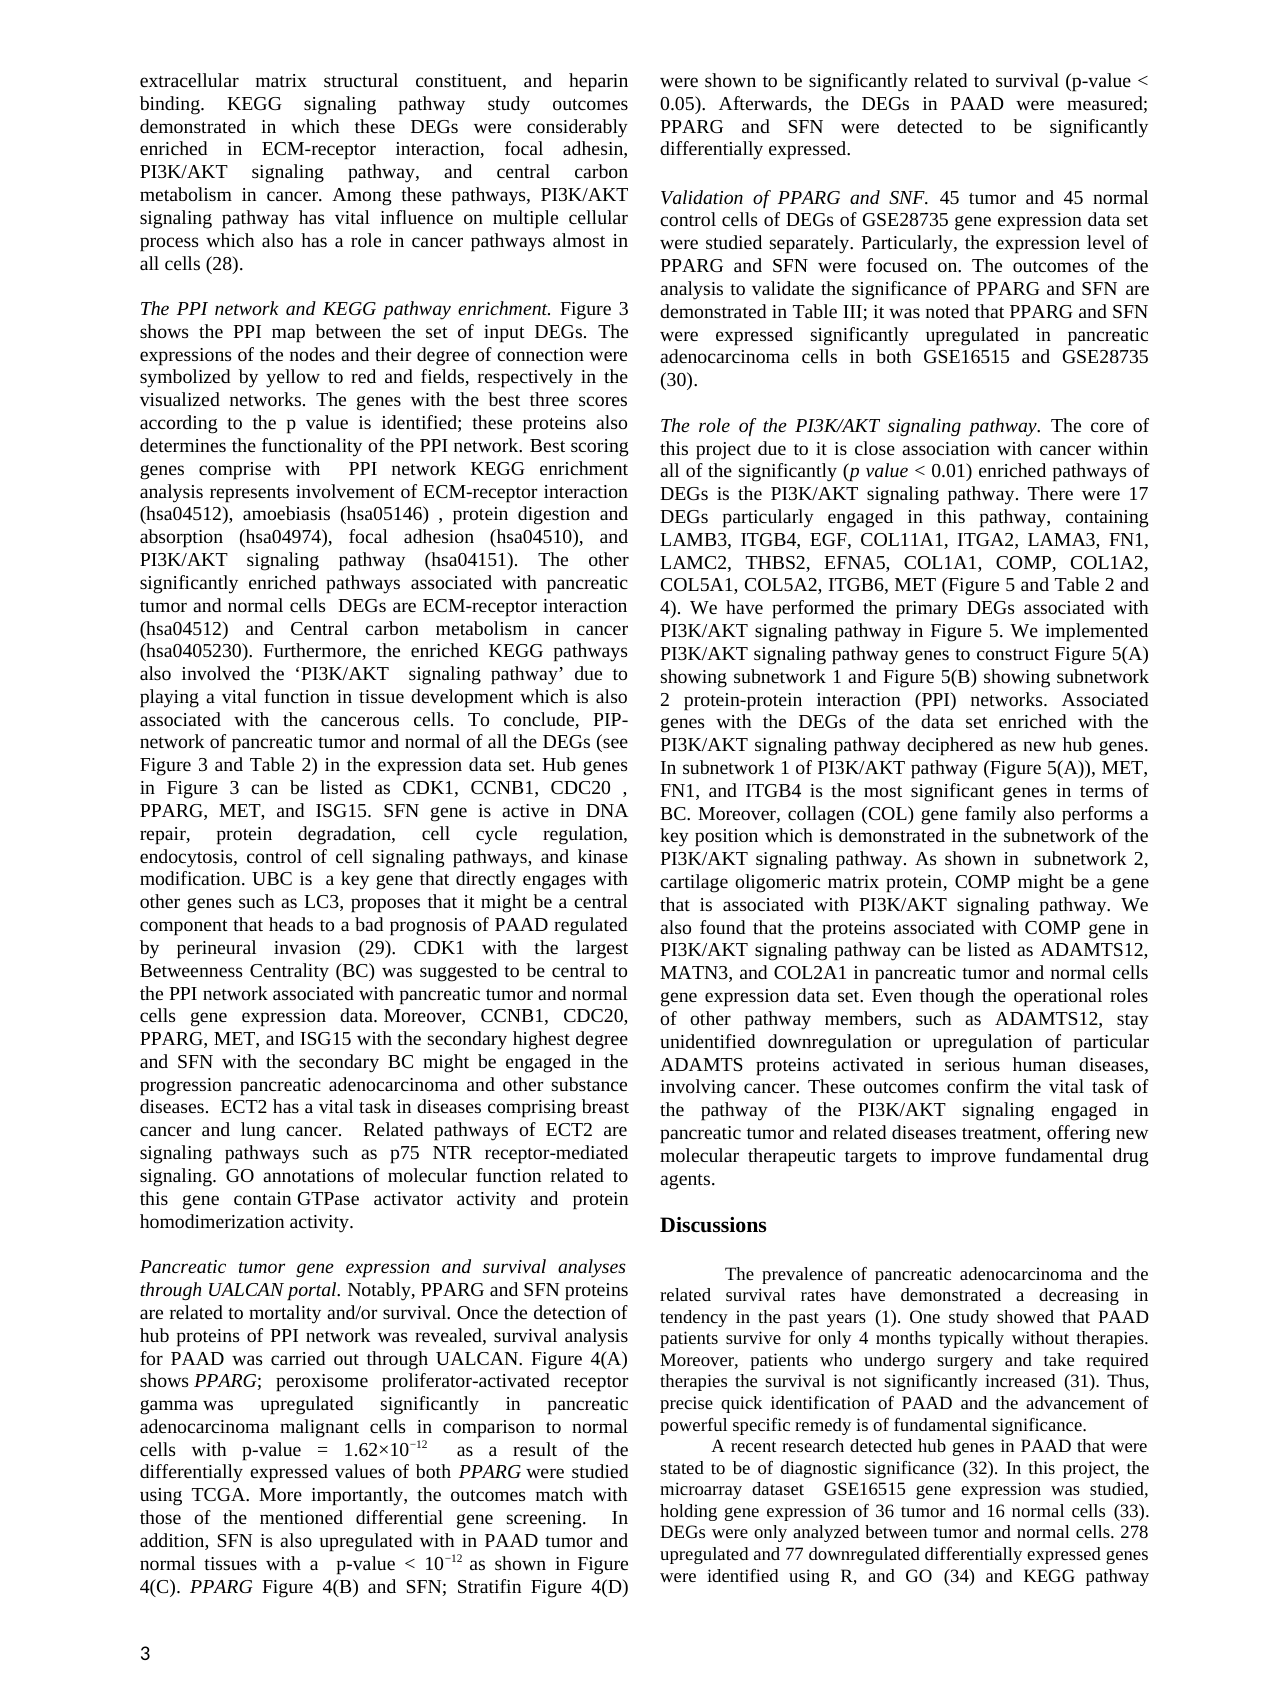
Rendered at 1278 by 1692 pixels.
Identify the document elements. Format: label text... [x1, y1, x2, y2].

text The PPI network and KEGG pathway enrichment. Figure 3 shows the PPI map between the set of input DEGs. The expressions of the nodes and their degree of connection were symbolized by yellow to red and fields, respectively in the visualized networks. The genes with the best three scores according to the p value is identified; these proteins also determines the functionality of the PPI network. Best scoring genes comprise with PPI network KEGG enrichment analysis represents involvement of ECM-receptor interaction (hsa04512), amoebiasis (hsa05146) , protein digestion and absorption (hsa04974), focal adhesion (hsa04510), and PI3K/AKT signaling pathway (hsa04151). The other significantly enriched pathways associated with pancreatic tumor and normal cells DEGs are ECM-receptor interaction (hsa04512) and Central carbon metabolism in cancer (hsa0405230). Furthermore, the enriched KEGG pathways also involved the ‘PI3K/AKT signaling pathway’ due to playing a vital function in tissue development which is also associated with the cancerous cells. To conclude, PIP-network of pancreatic tumor and normal of all the DEGs (see Figure 3 and Table 2) in the expression data set. Hub genes in Figure 3 can be listed as CDK1, CCNB1, CDC20 , PPARG, MET, and ISG15. SFN gene is active in DNA repair, protein degradation, cell cycle regulation, endocytosis, control of cell signaling pathways, and kinase modification. UBC is a key gene that directly engages with other genes such as LC3, proposes that it might be a central component that heads to a bad prognosis of PAAD regulated by perineural invasion (29). CDK1 with the largest Betweenness Centrality (BC) was suggested to be central to the PPI network associated with pancreatic tumor and normal cells gene expression data. Moreover, CCNB1, CDC20, PPARG, MET, and ISG15 with the secondary highest degree and SFN with the secondary BC might be engaged in the progression pancreatic adenocarcinoma and other substance diseases. ECT2 has a vital task in diseases comprising breast cancer and lung cancer. Related pathways of ECT2 are signaling pathways such as p75 NTR receptor-mediated signaling. GO annotations of molecular function related to this gene contain GTPase activator activity and protein homodimerization activity. [139, 297, 629, 1232]
text Pancreatic tumor gene expression and survival analyses through UALCAN portal. Notably, PPARG and SFN proteins are related to mortality and/or survival. Once the detection of hub proteins of PPI network was revealed, survival analysis for PAAD was carried out through UALCAN. Figure 4(A) shows PPARG; peroxisome proliferator-activated receptor gamma was upregulated significantly in pancreatic adenocarcinoma malignant cells in comparison to normal cells with p-value = 1.62×10−12 as a result of the differentially expressed values of both PPARG were studied using TCGA. More importantly, the outcomes match with those of the mentioned differential gene screening. In addition, SFN is also upregulated with in PAAD tumor and normal tissues with a p-value < 10−12 as shown in Figure 4(C). PPARG Figure 4(B) and SFN; Stratifin Figure 4(D) were shown to be significantly related to survival (p-value < 0.05). Afterwards, the DEGs in PAAD were measured; PPARG and SFN were detected to be significantly differentially expressed. [139, 1255, 629, 1597]
text Validation of PPARG and SNF. 45 tumor and 45 normal control cells of DEGs of GSE28735 gene expression data set were studied separately. Particularly, the expression level of PPARG and SFN were focused on. The outcomes of the analysis to validate the significance of PPARG and SFN are demonstrated in Table III; it was noted that PPARG and SFN were expressed significantly upregulated in pancreatic adenocarcinoma cells in both GSE16515 and GSE28735 (30). [660, 186, 1149, 391]
text Discussions [660, 1212, 1149, 1237]
text The role of the PI3K/AKT signaling pathway. The core of this project due to it is close association with cancer within all of the significantly (p value < 0.01) enriched pathways of DEGs is the PI3K/AKT signaling pathway. There were 17 DEGs particularly engaged in this pathway, containing LAMB3, ITGB4, EGF, COL11A1, ITGA2, LAMA3, FN1, LAMC2, THBS2, EFNA5, COL1A1, COMP, COL1A2, COL5A1, COL5A2, ITGB6, MET (Figure 5 and Table 2 and 4). We have performed the primary DEGs associated with PI3K/AKT signaling pathway in Figure 5. We implemented PI3K/AKT signaling pathway genes to construct Figure 5(A) showing subnetwork 1 and Figure 5(B) showing subnetwork 2 protein-protein interaction (PPI) networks. Associated genes with the DEGs of the data set enriched with the PI3K/AKT signaling pathway deciphered as new hub genes. In subnetwork 1 of PI3K/AKT pathway (Figure 5(A)), MET, FN1, and ITGB4 is the most significant genes in terms of BC. Moreover, collagen (COL) gene family also performs a key position which is demonstrated in the subnetwork of the PI3K/AKT signaling pathway. As shown in subnetwork 2, cartilage oligomeric matrix protein, COMP might be a gene that is associated with PI3K/AKT signaling pathway. We also found that the proteins associated with COMP gene in PI3K/AKT signaling pathway can be listed as ADAMTS12, MATN3, and COL2A1 in pancreatic tumor and normal cells gene expression data set. Even though the operational roles of other pathway members, such as ADAMTS12, stay unidentified downregulation or upregulation of particular ADAMTS proteins activated in serious human diseases, involving cancer. These outcomes confirm the vital task of the pathway of the PI3K/AKT signaling engaged in pancreatic tumor and related diseases treatment, offering new molecular therapeutic targets to improve fundamental drug agents. [660, 414, 1149, 1189]
text The prevalence of pancreatic adenocarcinoma and the related survival rates have demonstrated a decreasing in tendency in the past years (1). One study showed that PAAD patients survive for only 4 months typically without therapies. Moreover, patients who undergo surgery and take required therapies the survival is not significantly increased (31). Thus, precise quick identification of PAAD and the advancement of powerful specific remedy is of fundamental significance. [660, 1263, 1149, 1435]
